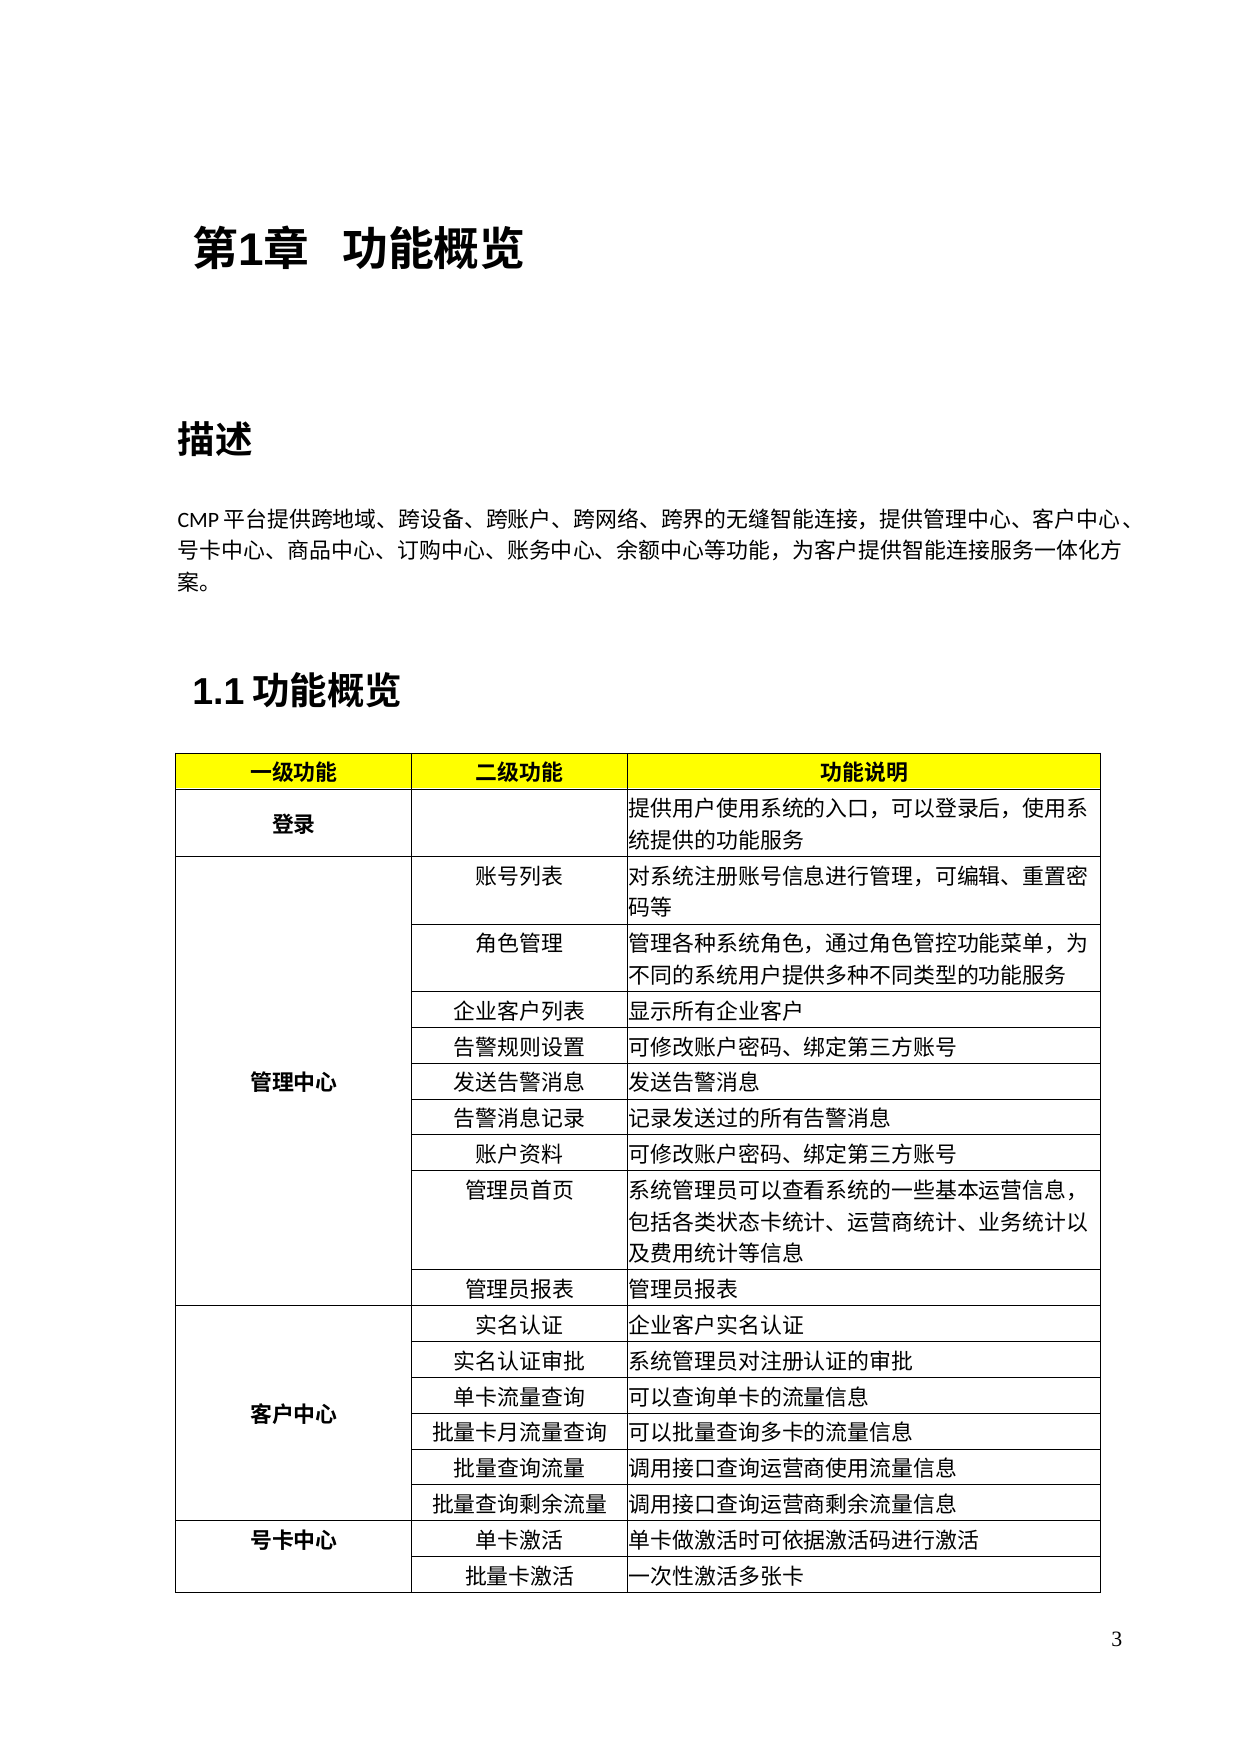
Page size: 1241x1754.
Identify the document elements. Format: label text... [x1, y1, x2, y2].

table_cell 可修改账户密码、绑定第三方账号 [628, 1028, 1100, 1063]
table_cell 批量查询流量 [412, 1450, 627, 1484]
table_cell 角色管理 [412, 925, 627, 991]
table_cell 调用接口查询运营商使用流量信息 [628, 1450, 1100, 1484]
subtitle 功能概览 [192, 661, 1122, 715]
table_cell 管理员报表 [628, 1270, 1100, 1305]
table_cell 记录发送过的所有告警消息 [628, 1100, 1100, 1134]
table_cell 实名认证审批 [412, 1342, 627, 1377]
table_cell 发送告警消息 [412, 1064, 627, 1098]
table_cell 可以批量查询多卡的流量信息 [628, 1414, 1100, 1448]
table_cell 发送告警消息 [628, 1064, 1100, 1098]
table_cell 显示所有企业客户 [628, 992, 1100, 1027]
table_cell 批量查询剩余流量 [412, 1485, 627, 1520]
table_cell 批量卡激活 [412, 1557, 627, 1592]
table_cell 系统管理员对注册认证的审批 [628, 1342, 1100, 1377]
table_cell 单卡流量查询 [412, 1378, 627, 1413]
table_cell 提供用户使用系统的入口，可以登录后，使用系统提供的功能服务 [628, 790, 1100, 856]
table_cell 告警规则设置 [412, 1028, 627, 1063]
subtitle 功能概览 [192, 213, 1122, 279]
table_cell 账户资料 [412, 1135, 627, 1170]
table_cell 管理中心 [176, 857, 411, 1305]
table_cell 对系统注册账号信息进行管理，可编辑、重置密码等 [628, 857, 1100, 923]
table_cell 单卡激活 [412, 1521, 627, 1556]
table_cell 调用接口查询运营商剩余流量信息 [628, 1485, 1100, 1520]
table_header 功能说明 [628, 754, 1100, 788]
table_cell 可以查询单卡的流量信息 [628, 1378, 1100, 1413]
table_cell [412, 790, 627, 856]
table_cell 批量卡月流量查询 [412, 1414, 627, 1448]
table_cell 可修改账户密码、绑定第三方账号 [628, 1135, 1100, 1170]
subtitle 描述 [177, 410, 1122, 464]
table_header 一级功能 [176, 754, 411, 788]
table_cell 告警消息记录 [412, 1100, 627, 1134]
table_header 二级功能 [412, 754, 627, 788]
table_cell 单卡做激活时可依据激活码进行激活 [628, 1521, 1100, 1556]
table_cell 登录 [176, 790, 411, 856]
text CMP平台提供跨地域、跨设备、跨账户、跨网络、跨界的无缝智能连接，提供管理中心、客户中心、号卡中心、商品中心、订购中心、账务中心、余额中心等功能，为客户提供智能连接服务一体化方案。 [177, 502, 1122, 597]
table_cell 企业客户列表 [412, 992, 627, 1027]
table_cell 管理各种系统角色，通过角色管控功能菜单，为不同的系统用户提供多种不同类型的功能服务 [628, 925, 1100, 991]
table_cell 系统管理员可以查看系统的一些基本运营信息，包括各类状态卡统计、运营商统计、业务统计以及费用统计等信息 [628, 1171, 1100, 1269]
table_cell 一次性激活多张卡 [628, 1557, 1100, 1592]
table_cell 账号列表 [412, 857, 627, 923]
table_cell 管理员首页 [412, 1171, 627, 1269]
table_cell 企业客户实名认证 [628, 1306, 1100, 1341]
table_cell 客户中心 [176, 1306, 411, 1520]
table_cell 号卡中心 [176, 1521, 411, 1592]
table_cell 管理员报表 [412, 1270, 627, 1305]
table_cell 实名认证 [412, 1306, 627, 1341]
